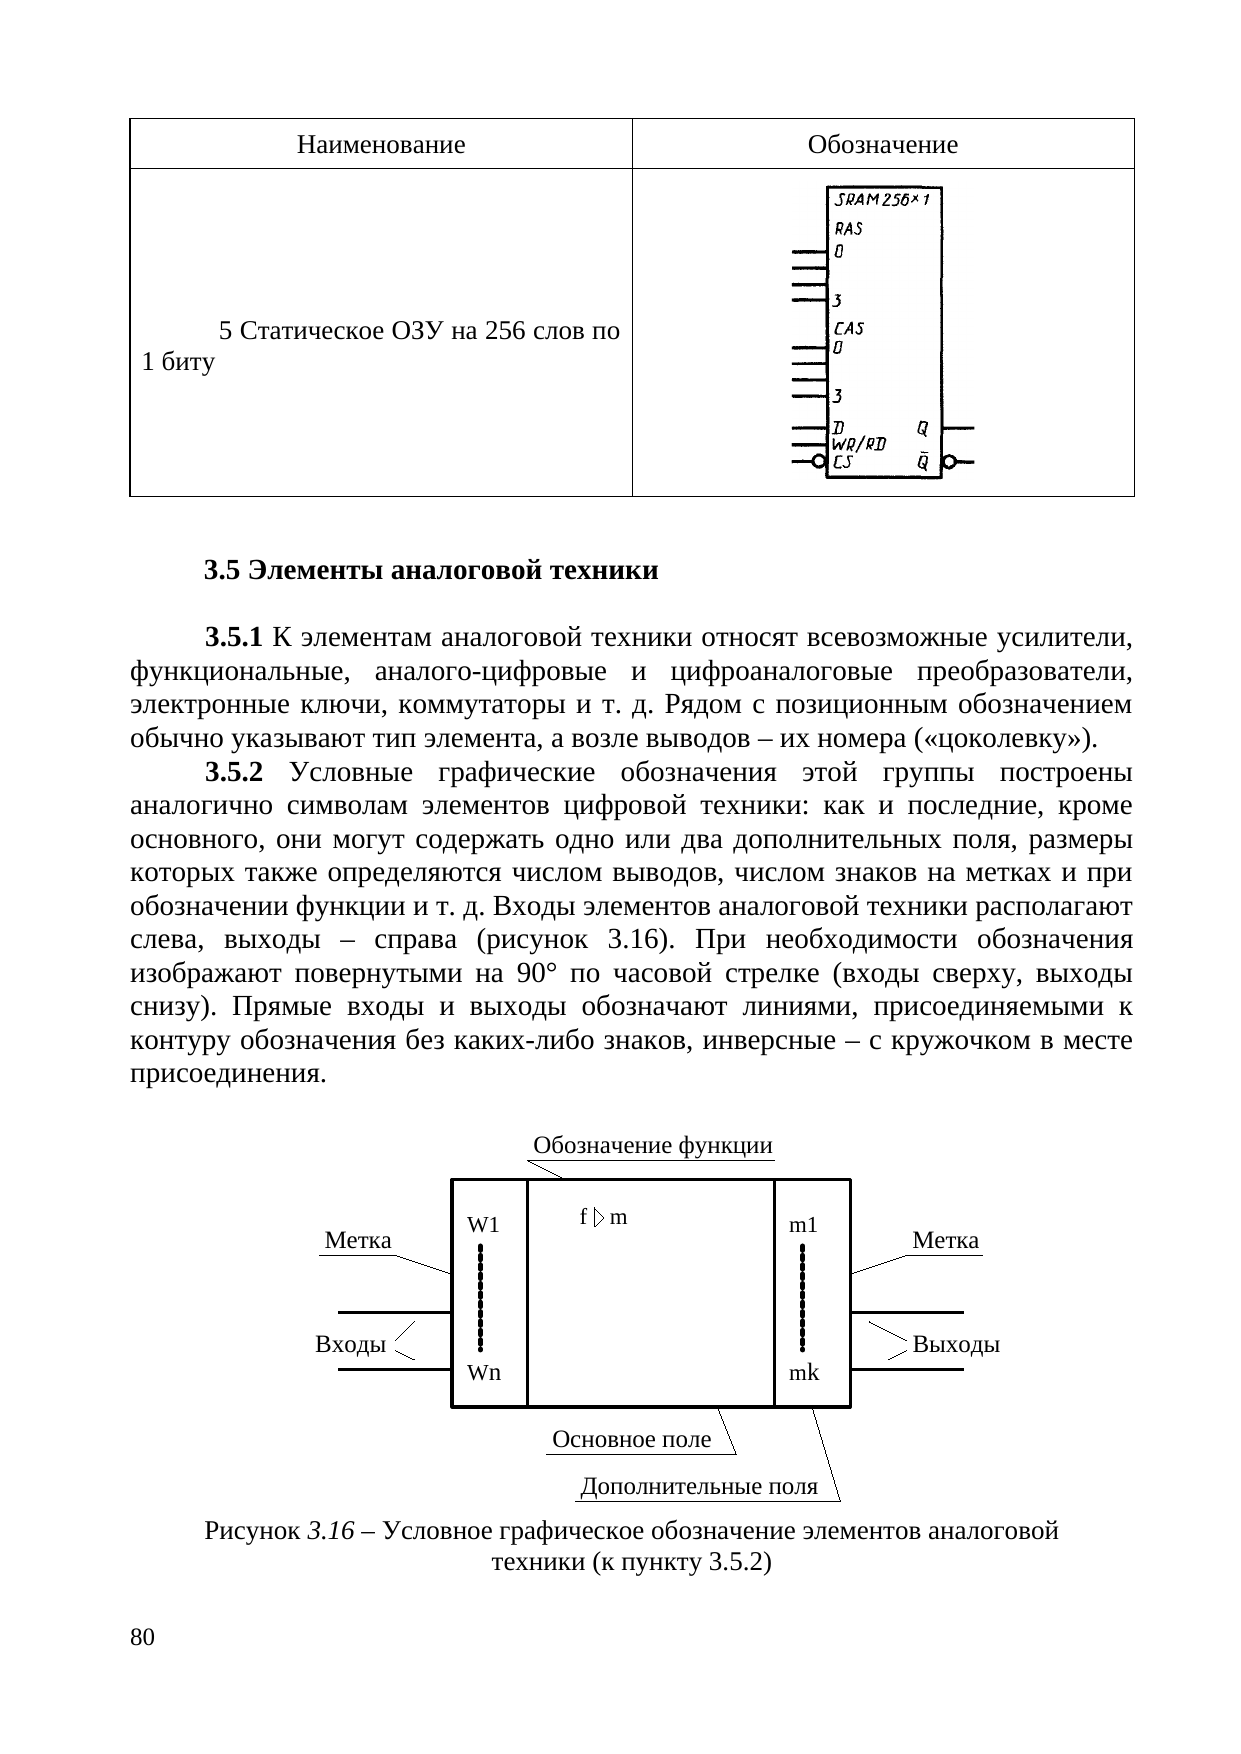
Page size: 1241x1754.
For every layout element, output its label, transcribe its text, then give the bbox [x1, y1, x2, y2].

table_cell 5 Статическое ОЗУ на 256 слов по 1 биту [131, 169, 632, 496]
text 3.5.2 Условные графические обозначения этой группы построены аналогично символам элементов цифровой техники: как и последние, кроме основного, они могут содержать одно или два дополнительных поля, размеры которых также определяются числом выводов, числом знаков на метках и при обозначении функции и т. д. Входы элементов аналоговой техники располагают слева, выходы – справа (рисунок 3.16). При необходимости обозначения изображают повернутыми на 90° по часовой стрелке (входы сверху, выходы снизу). Прямые входы и выходы обозначают линиями, присоединяемыми к контуру обозначения без каких-либо знаков, инверсные – с кружочком в месте присоединения. [130, 754, 1134, 1089]
table_header Обозначение [633, 119, 1134, 168]
text Рисунок 3.16 – Условное графическое обозначение элементов аналоговой техники (к пункту 3.5.2) [130, 1514, 1134, 1576]
text 3.5.1 К элементам аналоговой техники относят всевозможные усилители, функциональные, аналого-цифровые и цифроаналоговые преобразователи, электронные ключи, коммутаторы и т. д. Рядом с позиционным обозначением обычно указывают тип элемента, а возле выводов – их номера («цоколевку»). [130, 619, 1134, 754]
table_header Наименование [131, 119, 632, 168]
picture [791, 181, 975, 480]
table_cell [633, 169, 1134, 496]
subtitle 3.5 Элементы аналоговой техники [130, 552, 1134, 586]
